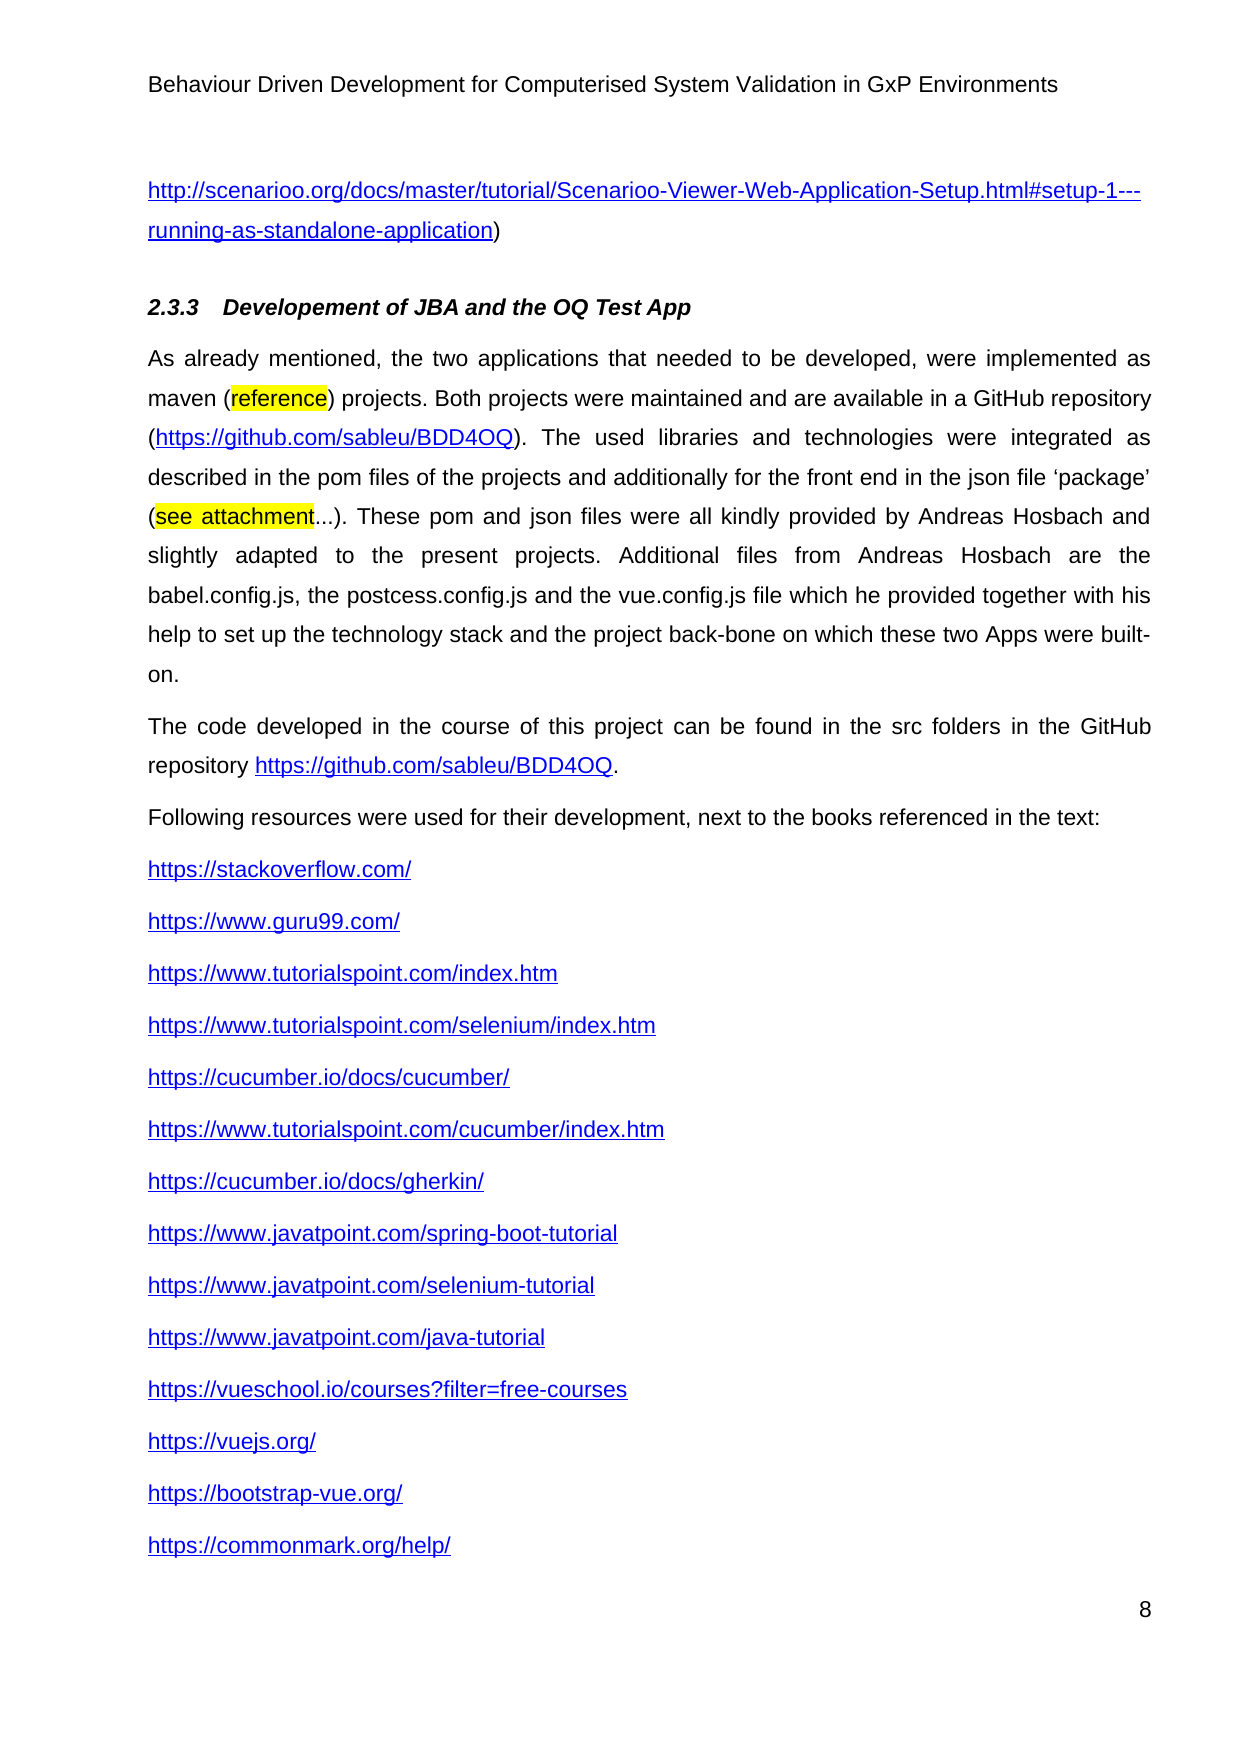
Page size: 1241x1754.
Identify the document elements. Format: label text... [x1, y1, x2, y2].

text The code developed in the course of this project can be found in the src folders in the GitHub repository https://github.com/sableu/BDD4OQ. [148, 713, 1152, 779]
text https://vuejs.org/ [148, 1428, 1152, 1454]
text https://stackoverflow.com/ [148, 856, 1152, 883]
text https://cucumber.io/docs/gherkin/ [148, 1168, 1152, 1194]
text https://www.guru99.com/ [148, 908, 1152, 934]
text https://www.javatpoint.com/spring-boot-tutorial [148, 1220, 1152, 1246]
text https://www.javatpoint.com/java-tutorial [148, 1324, 1152, 1350]
subtitle Developement of JBA and the OQ Test App [148, 294, 1152, 320]
text https://www.tutorialspoint.com/cucumber/index.htm [148, 1116, 1152, 1142]
text https://bootstrap-vue.org/ [148, 1480, 1152, 1506]
text https://www.javatpoint.com/selenium-tutorial [148, 1272, 1152, 1298]
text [148, 177, 1152, 243]
text https://www.tutorialspoint.com/index.htm [148, 960, 1152, 987]
text https://www.tutorialspoint.com/selenium/index.htm [148, 1012, 1152, 1038]
text https://cucumber.io/docs/cucumber/ [148, 1064, 1152, 1091]
text https://vueschool.io/courses?filter=free-courses [148, 1376, 1152, 1402]
text Following resources were used for their development, next to the books referenced in the text: [148, 804, 1152, 831]
text As already mentioned, the two applications that needed to be developed, were implemented as maven (reference) projects. Both projects were maintained and are available in a GitHub repository (https://github.com/sableu/BDD4OQ). The used libraries and technologies were integrated as described in the pom files of the projects and additionally for the front end in the json file ‘package’ (see attachment...). These pom and json files were all kindly provided by Andreas Hosbach and slightly adapted to the present projects. Additional files from Andreas Hosbach are the babel.config.js, the postcess.config.js and the vue.config.js file which he provided together with his help to set up the technology stack and the project back-bone on which these two Apps were built-on. [148, 345, 1152, 687]
text https://commonmark.org/help/ [148, 1532, 1152, 1558]
